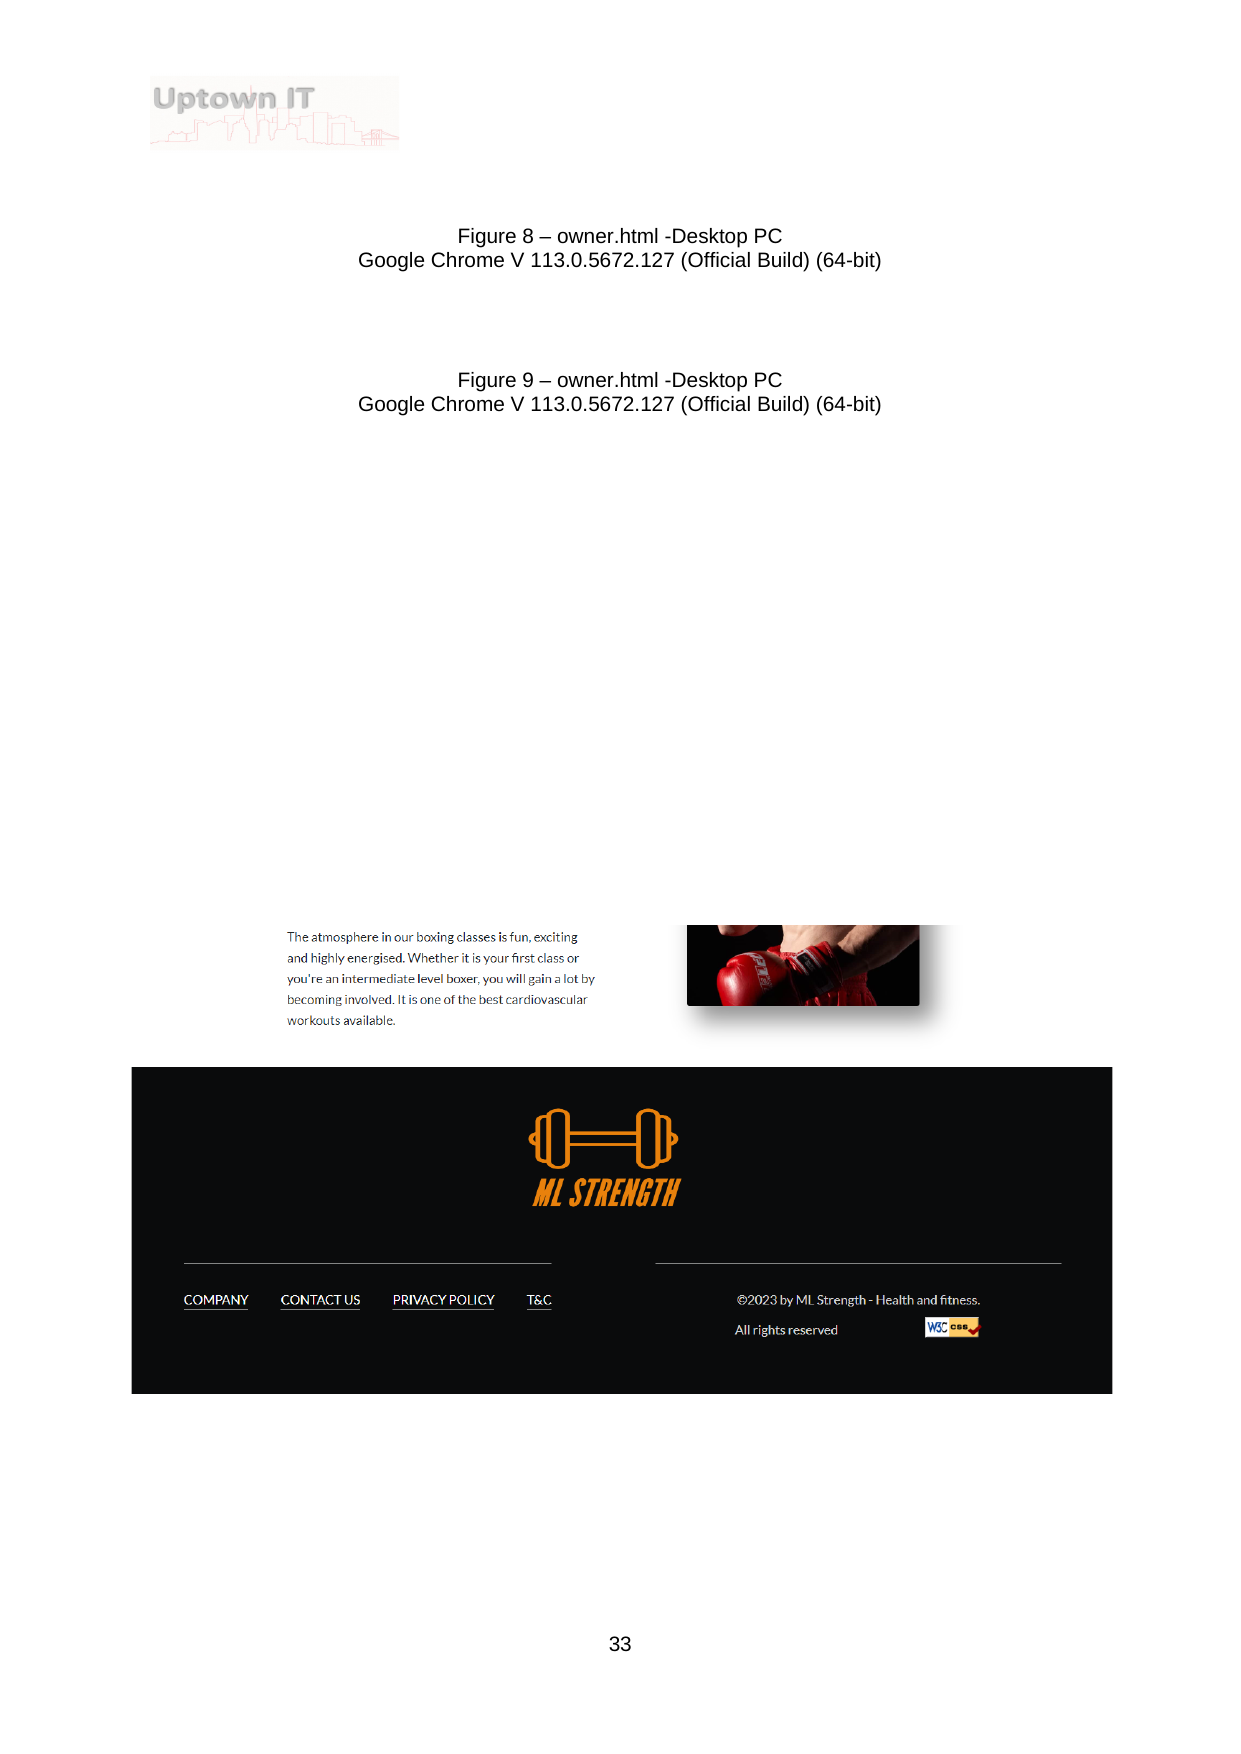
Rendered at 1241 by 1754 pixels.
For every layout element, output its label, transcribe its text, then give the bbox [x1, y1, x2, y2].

text Google Chrome V 113.0.5672.127 (Official Build) (64-bit) [150, 248, 1090, 272]
text Figure 8 – owner.html -Desktop PC [150, 224, 1090, 248]
text Google Chrome V 113.0.5672.127 (Official Build) (64-bit) [150, 392, 1090, 416]
picture [131, 925, 1113, 1393]
text Figure 9 – owner.html -Desktop PC [150, 368, 1090, 392]
picture [150, 73, 400, 153]
